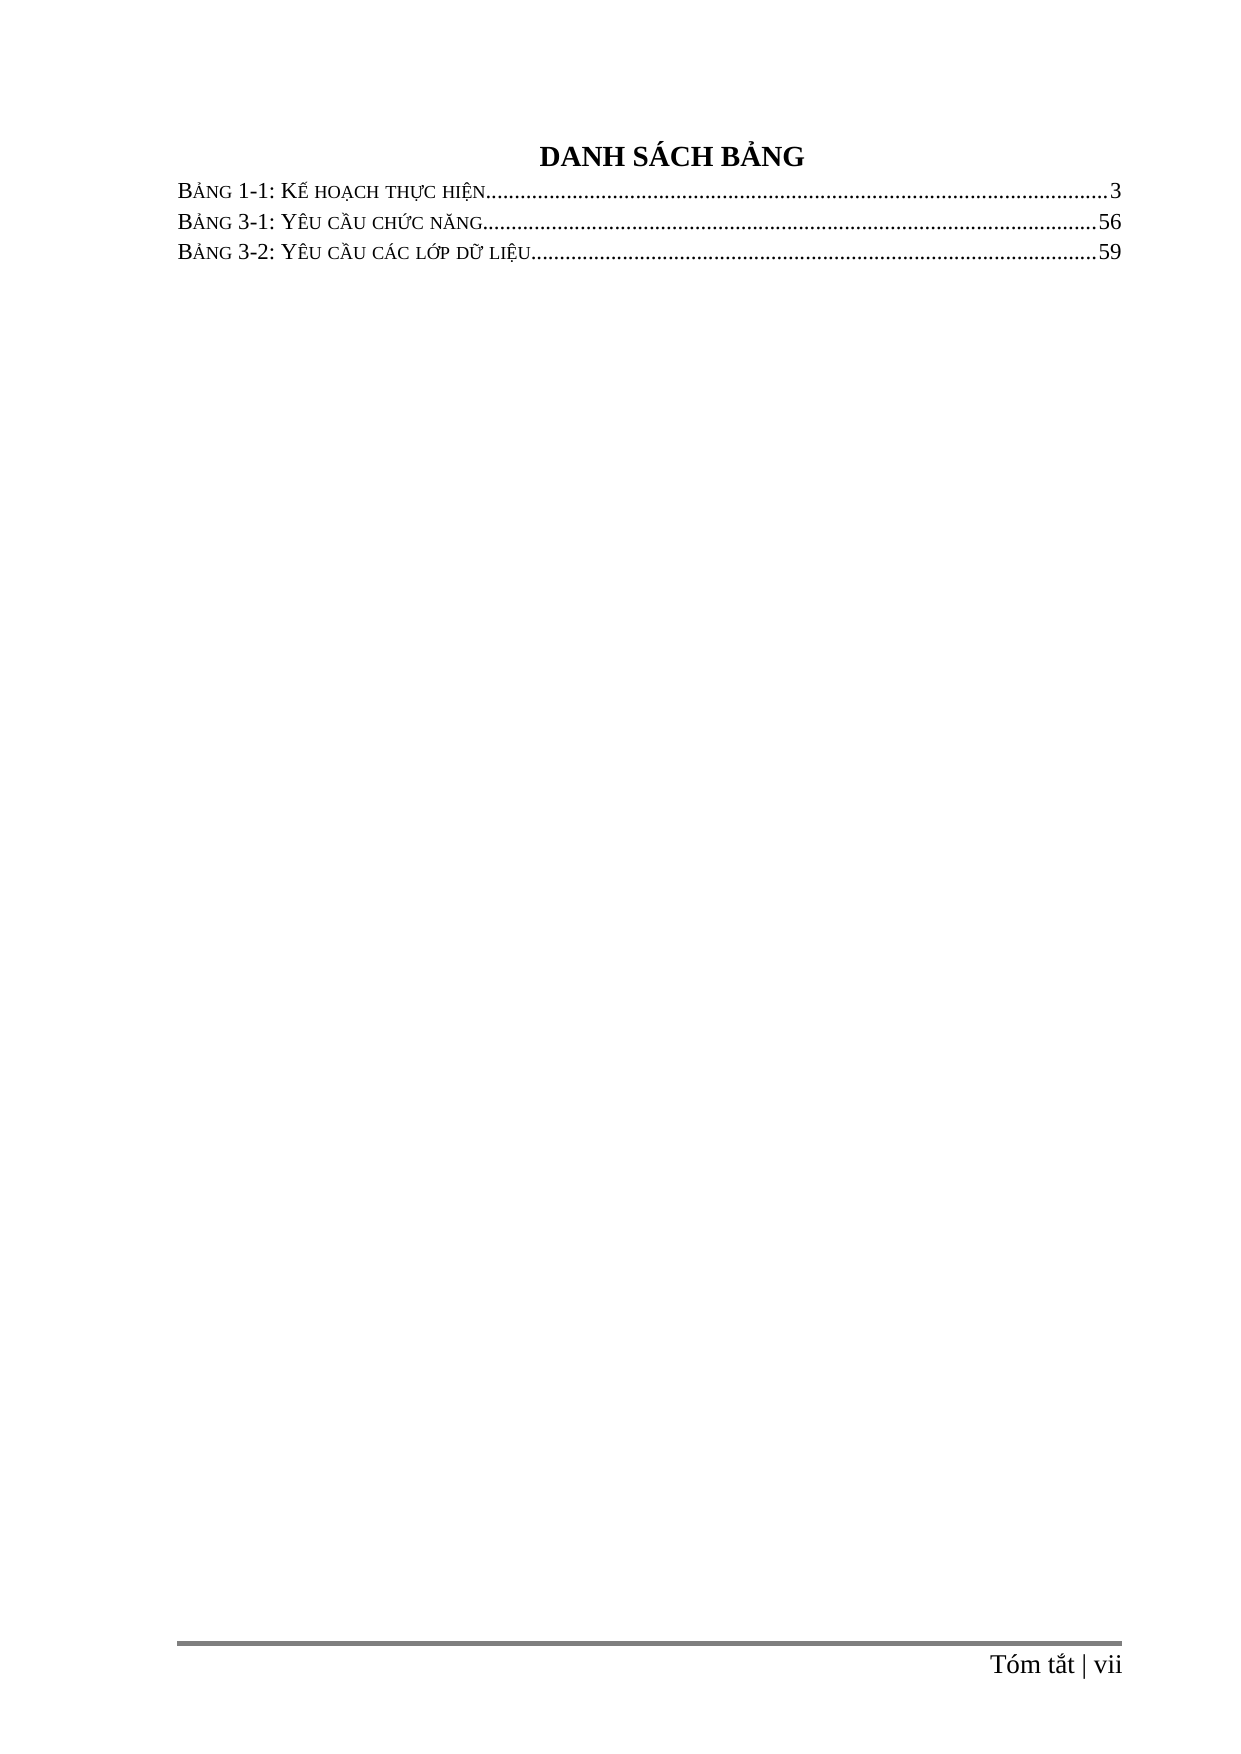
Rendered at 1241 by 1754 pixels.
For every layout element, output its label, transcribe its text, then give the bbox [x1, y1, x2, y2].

text Bảng 3-2: Yêu cầu các lớp dữ liệu 59 [177, 238, 1122, 264]
subtitle Danh sách bảng [177, 139, 1122, 172]
text Bảng 1-1: Kế hoạch thực hiện 3 [177, 177, 1122, 204]
text Bảng 3-1: Yêu cầu chức năng 56 [177, 208, 1122, 234]
